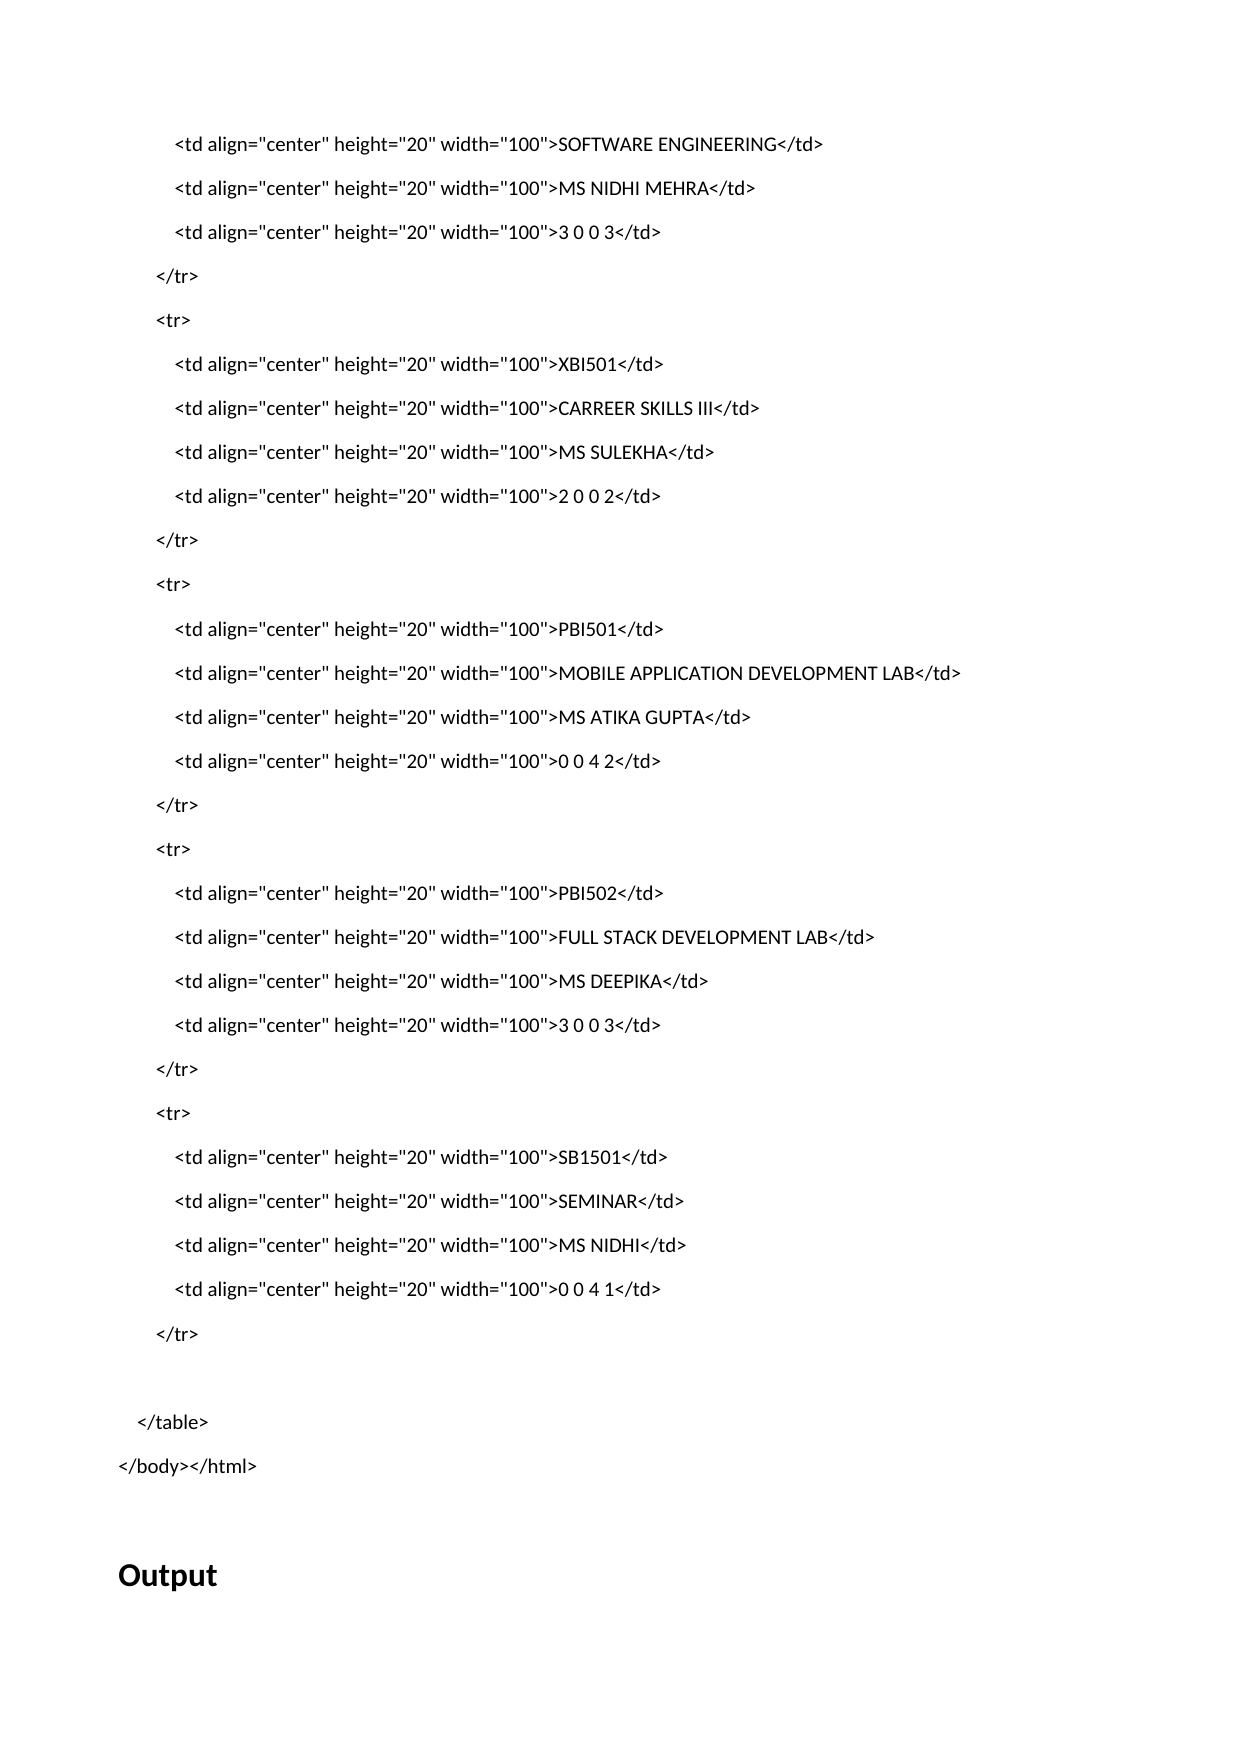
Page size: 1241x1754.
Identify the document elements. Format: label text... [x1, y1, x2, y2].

text <td align="center" height="20" width="100">MS NIDHI</td> [118, 1233, 1122, 1258]
text Output [118, 1554, 1122, 1595]
text <tr> [118, 307, 1122, 333]
text <td align="center" height="20" width="100">MS DEEPIKA</td> [118, 968, 1122, 994]
text </tr> [118, 1321, 1122, 1346]
text <tr> [118, 836, 1122, 861]
text <td align="center" height="20" width="100">SOFTWARE ENGINEERING</td> [118, 131, 1122, 156]
text <td align="center" height="20" width="100">SB1501</td> [118, 1144, 1122, 1170]
text <td align="center" height="20" width="100">0 0 4 2</td> [118, 748, 1122, 773]
text <td align="center" height="20" width="100">2 0 0 2</td> [118, 483, 1122, 509]
text <td align="center" height="20" width="100">PBI502</td> [118, 880, 1122, 906]
text </tr> [118, 263, 1122, 289]
text <td align="center" height="20" width="100">SEMINAR</td> [118, 1188, 1122, 1214]
text <td align="center" height="20" width="100">3 0 0 3</td> [118, 1012, 1122, 1038]
text </tr> [118, 792, 1122, 817]
text </body></html> [118, 1453, 1122, 1478]
text <td align="center" height="20" width="100">FULL STACK DEVELOPMENT LAB</td> [118, 924, 1122, 949]
text <td align="center" height="20" width="100">0 0 4 1</td> [118, 1277, 1122, 1302]
text <td align="center" height="20" width="100">MS NIDHI MEHRA</td> [118, 175, 1122, 201]
text </tr> [118, 1056, 1122, 1082]
text <td align="center" height="20" width="100">XBI501</td> [118, 351, 1122, 377]
text <td align="center" height="20" width="100">3 0 0 3</td> [118, 219, 1122, 244]
text <tr> [118, 1100, 1122, 1126]
text <td align="center" height="20" width="100">MS ATIKA GUPTA</td> [118, 704, 1122, 729]
text <td align="center" height="20" width="100">MS SULEKHA</td> [118, 439, 1122, 465]
text <td align="center" height="20" width="100">MOBILE APPLICATION DEVELOPMENT LAB</td> [118, 660, 1122, 685]
text <td align="center" height="20" width="100">CARREER SKILLS III</td> [118, 395, 1122, 421]
text <tr> [118, 572, 1122, 597]
text <td align="center" height="20" width="100">PBI501</td> [118, 616, 1122, 641]
text </table> [118, 1409, 1122, 1434]
text </tr> [118, 528, 1122, 553]
